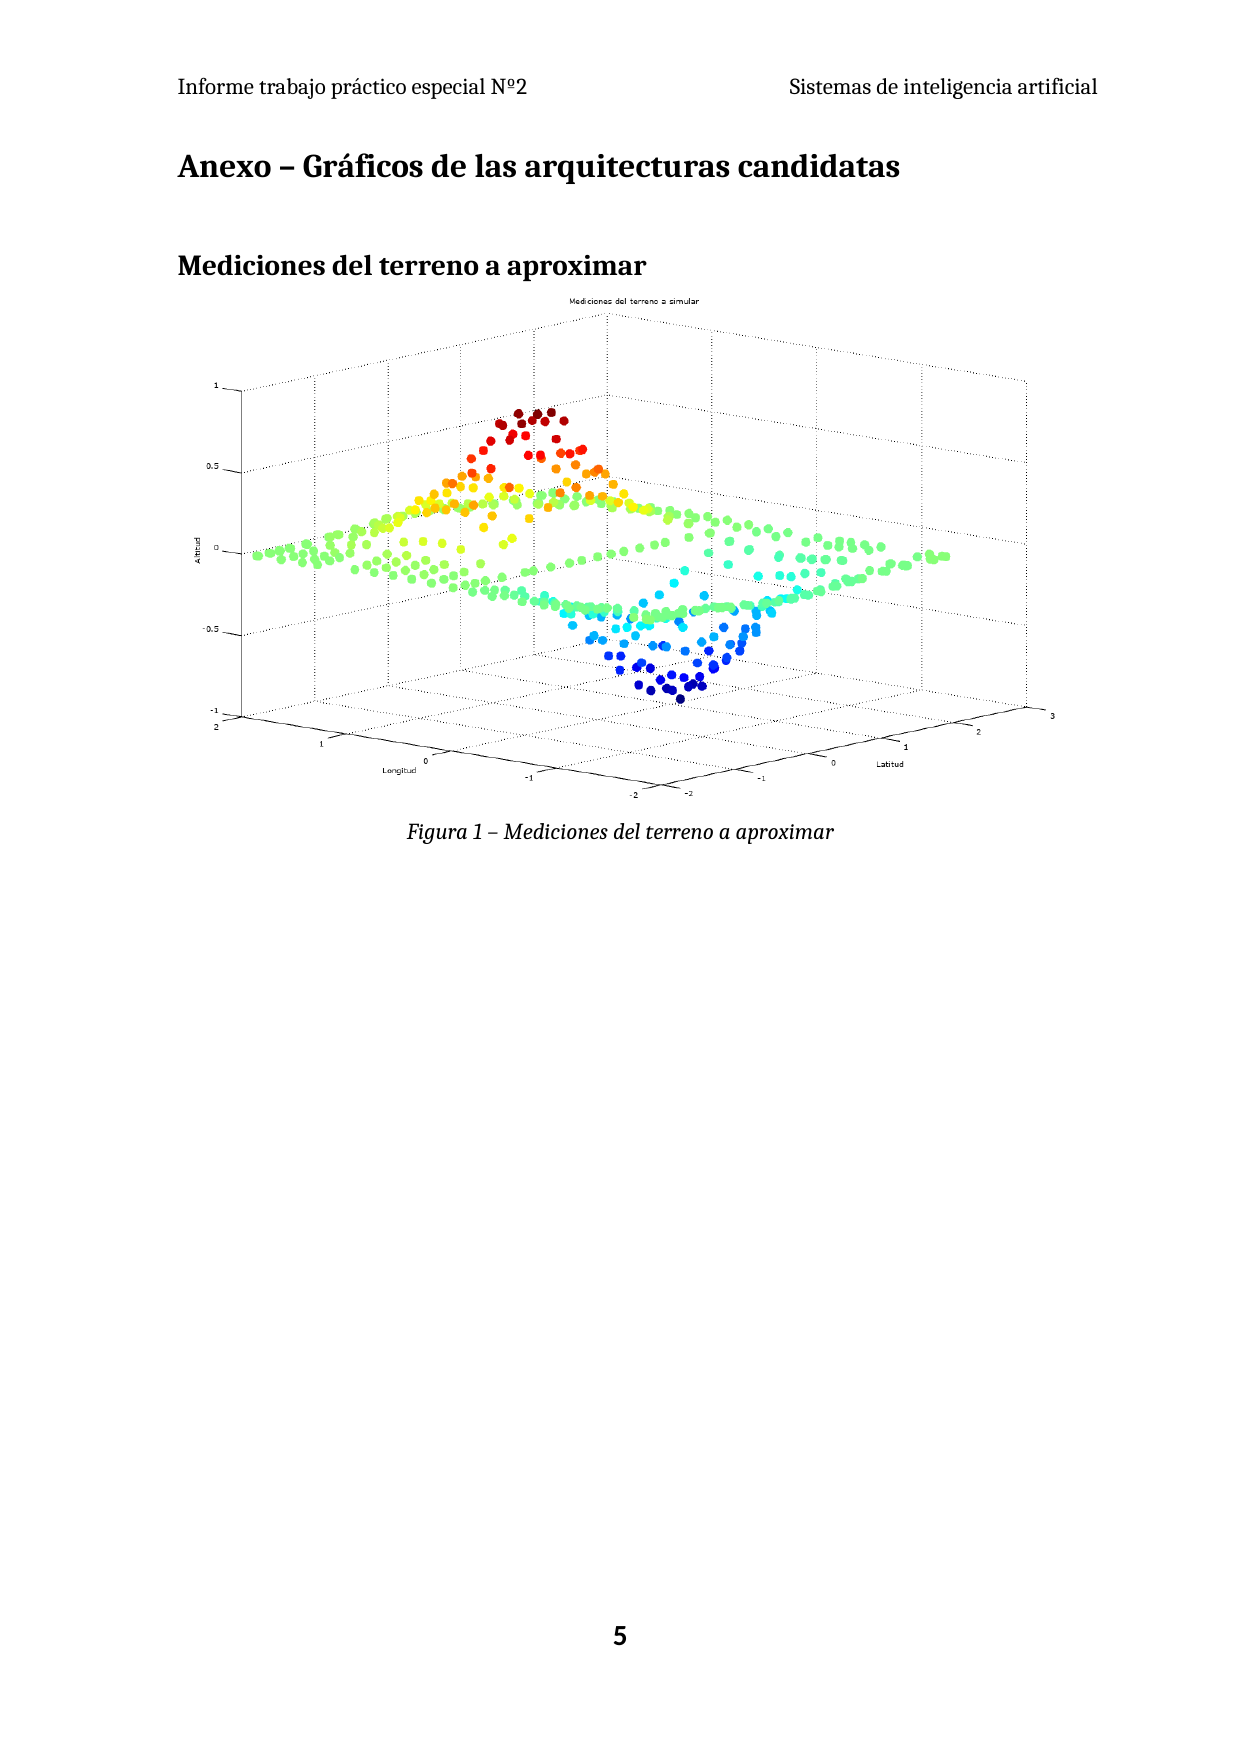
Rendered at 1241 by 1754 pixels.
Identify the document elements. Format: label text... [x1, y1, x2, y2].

text Mediciones del terreno a aproximar [177, 249, 1063, 283]
text Figura 1 – Mediciones del terreno a aproximar [177, 819, 1063, 846]
text Anexo – Gráficos de las arquitecturas candidatas [177, 148, 1063, 186]
picture [177, 295, 1063, 807]
